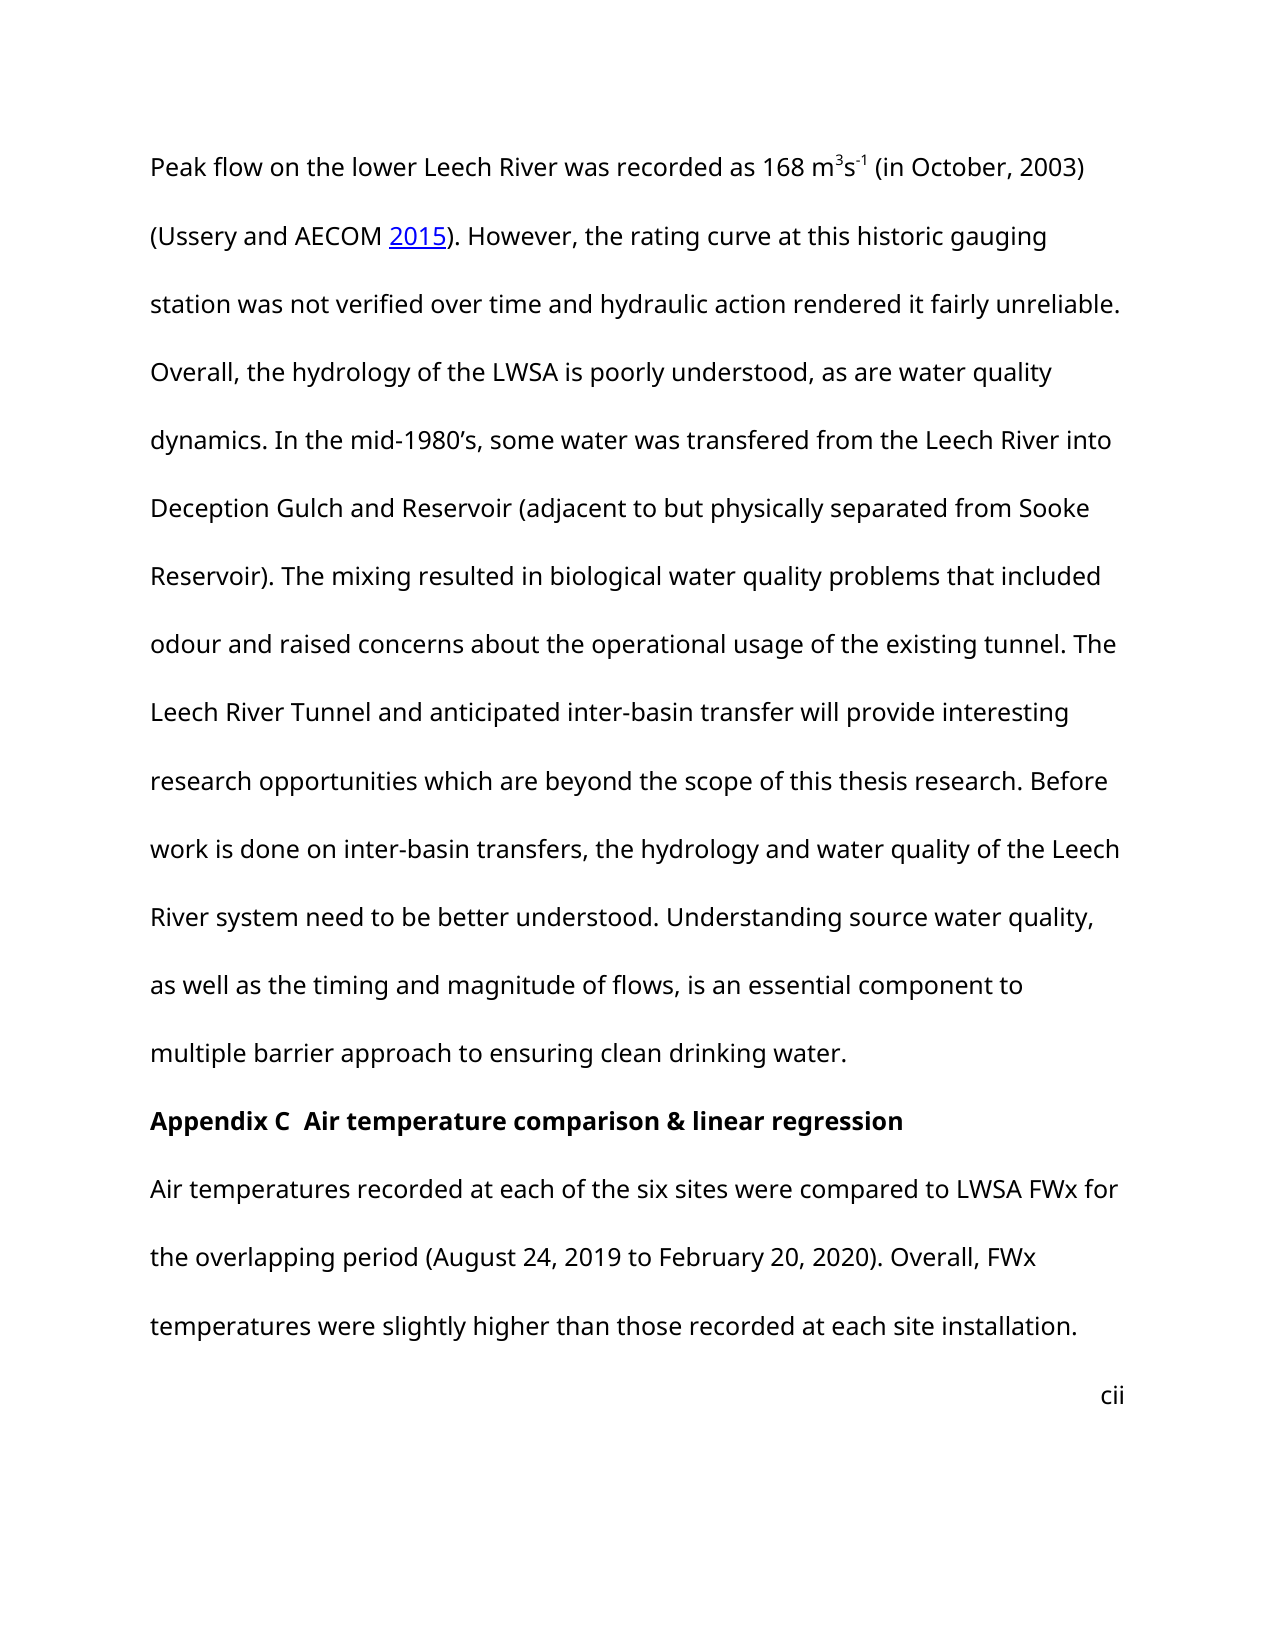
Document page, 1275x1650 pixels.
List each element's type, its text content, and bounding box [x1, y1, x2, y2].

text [150, 1172, 1125, 1342]
subtitle Air temperature comparison & linear regression [150, 1104, 1125, 1138]
text Overall, the hydrology of the LWSA is poorly understood, as are water quality dynamics. In the mid-1980’s, some water was transfered from the Leech River into Deception Gulch and Reservoir (adjacent to but physically separated from Sooke Reservoir). The mixing resulted in biological water quality problems that included odour and raised concerns about the operational usage of the existing tunnel. The Leech River Tunnel and anticipated inter-basin transfer will provide interesting research opportunities which are beyond the scope of this thesis research. Before work is done on inter-basin transfers, the hydrology and water quality of the Leech River system need to be better understood. Understanding source water quality, as well as the timing and magnitude of flows, is an essential component to multiple barrier approach to ensuring clean drinking water. [150, 354, 1125, 1070]
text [150, 150, 1125, 320]
